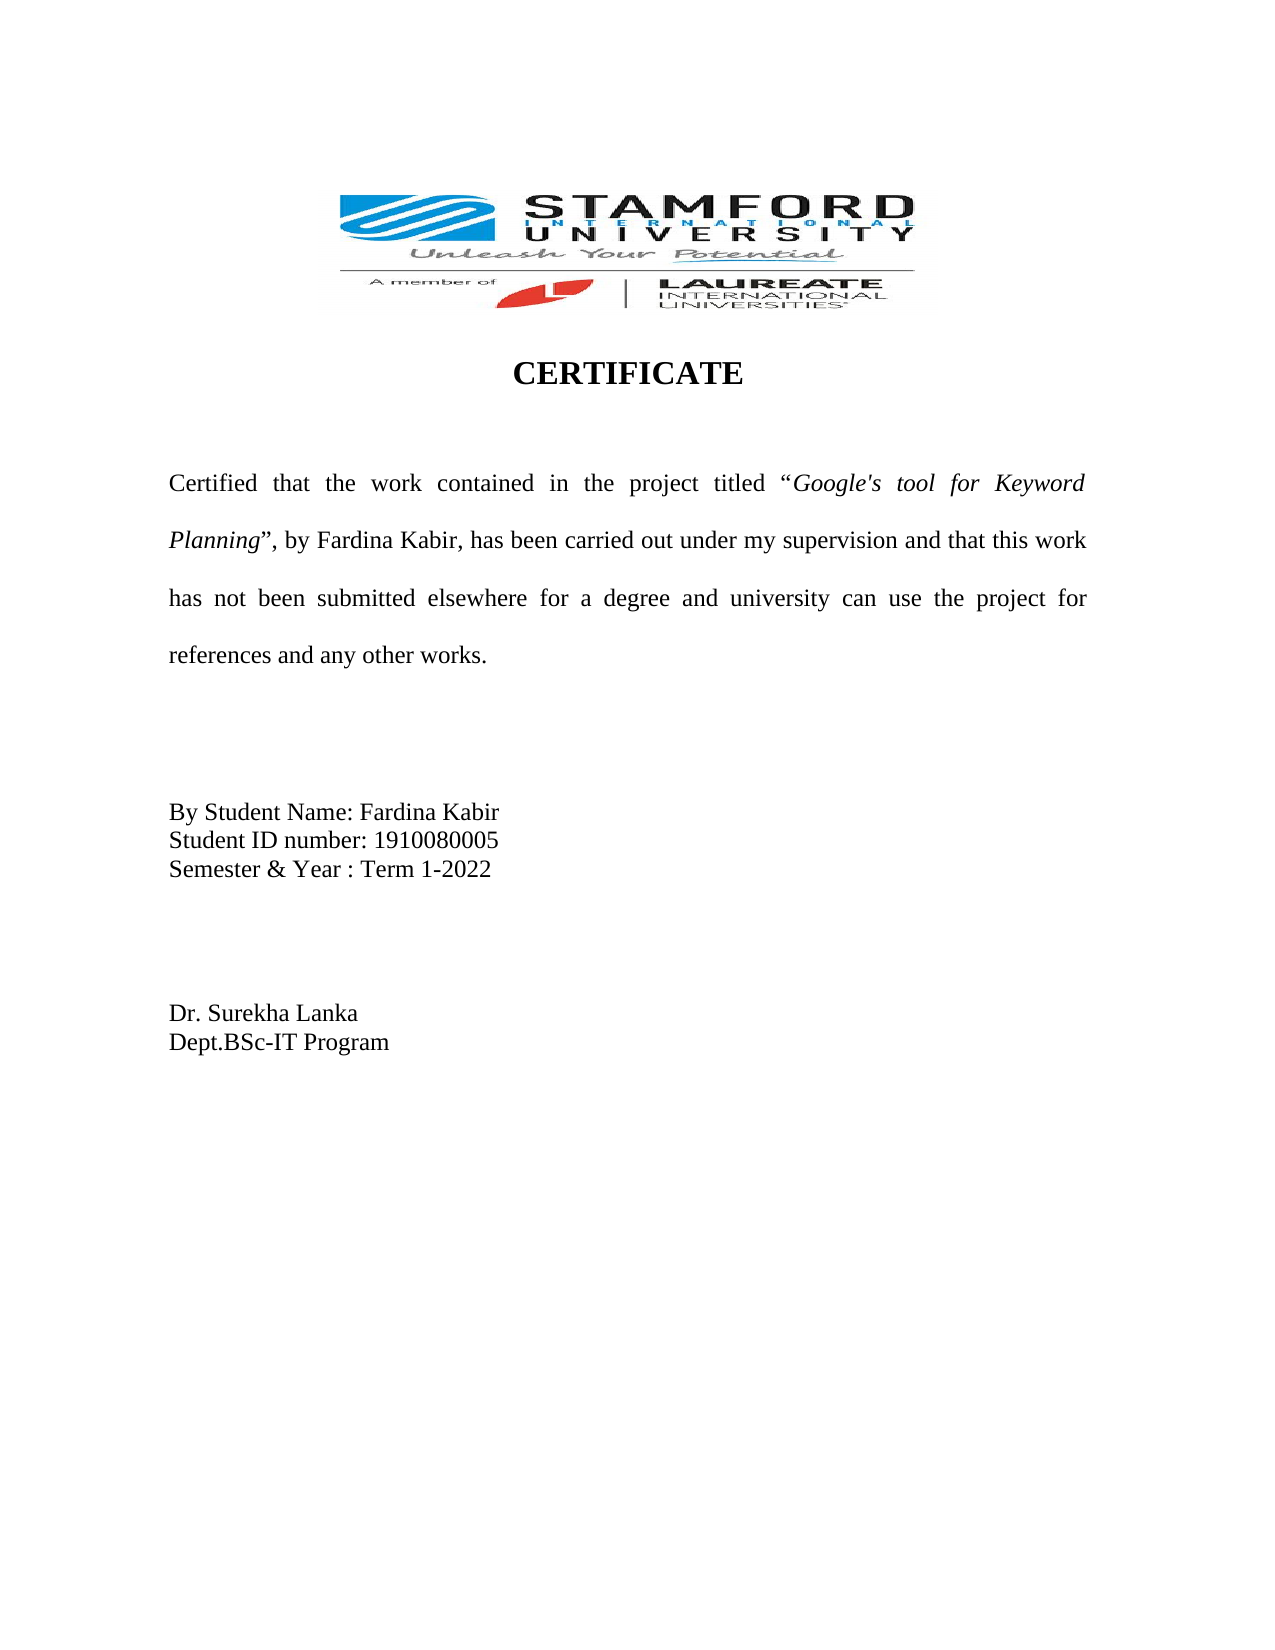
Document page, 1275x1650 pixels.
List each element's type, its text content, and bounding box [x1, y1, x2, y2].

text By Student Name: Fardina Kabir [169, 797, 1087, 825]
text Dr. Surekha Lanka [169, 998, 1087, 1027]
text Semester & Year : Term 1-2022 [169, 854, 1087, 883]
text CERTIFICATE [169, 353, 1087, 391]
text Student ID number: 1910080005 [169, 825, 1087, 854]
picture [318, 188, 939, 315]
text Certified that the work contained in the project titled “Google's tool for Keyword Planning”, by Fardina Kabir, has been carried out under my supervision and that this work has not been submitted elsewhere for a degree and university can use the project for references and any other works. [169, 468, 1087, 669]
text Dept.BSc-IT Program [169, 1027, 1087, 1055]
